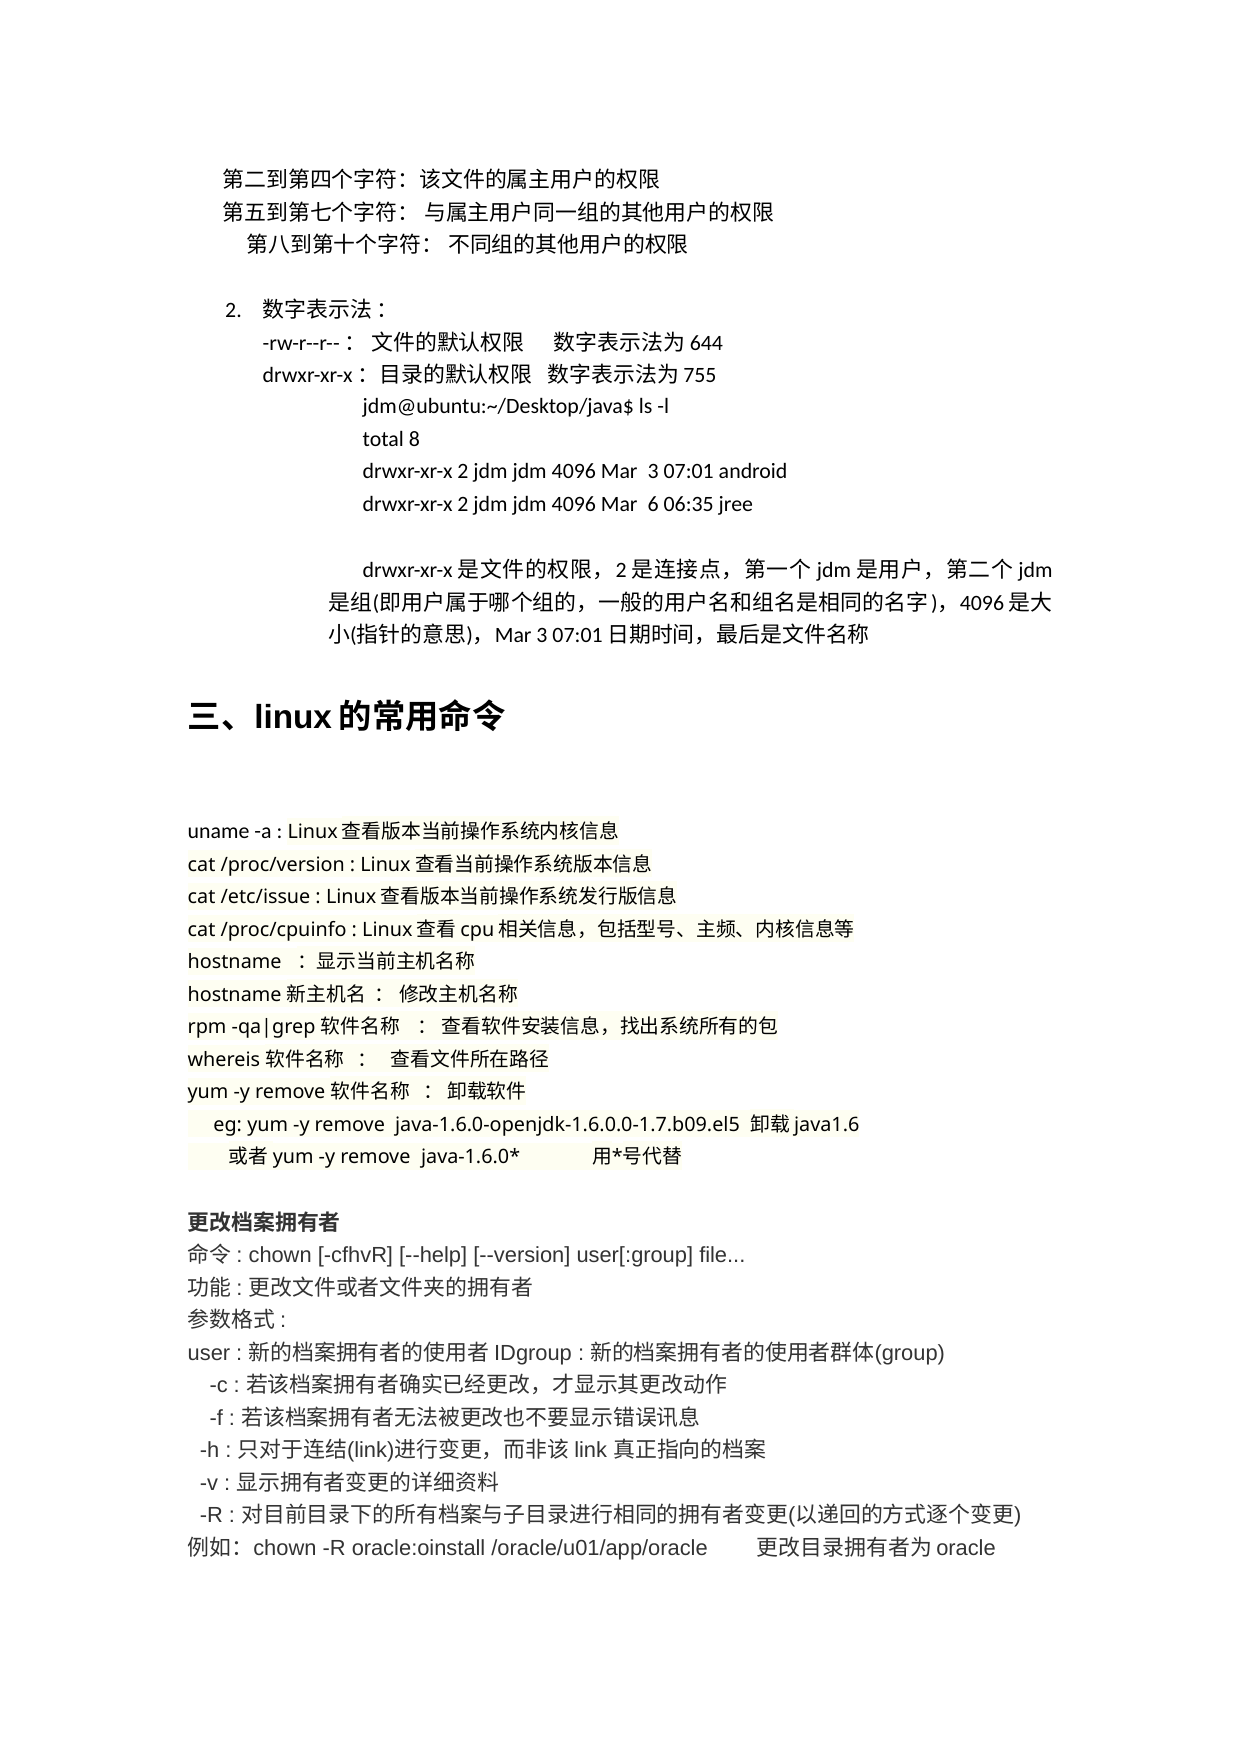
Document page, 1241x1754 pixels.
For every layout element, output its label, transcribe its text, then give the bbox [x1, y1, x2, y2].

text drwxr-xr-x ：目录的默认权限 数字表示法为755 [262, 357, 1053, 389]
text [187, 1204, 1053, 1562]
text hostname 新主机名 ： 修改主机名称 [187, 977, 1053, 1009]
text hostname ：显示当前主机名称 [187, 944, 1053, 977]
text drwxr-xr-x 2 jdm jdm 4096 Mar 6 06:35 jree [328, 487, 1053, 519]
text yum -y remove 软件名称 ： 卸载软件 [187, 1074, 1053, 1107]
text total 8 [319, 422, 1053, 454]
text cat /etc/issue : Linux查看版本当前操作系统发行版信息 [187, 879, 1053, 912]
text uname -a : Linux查看版本当前操作系统内核信息 [187, 814, 1053, 847]
list 数字表示法 ： [225, 292, 1053, 324]
text eg: yum -y remove java-1.6.0-openjdk-1.6.0.0-1.7.b09.el5 卸载java1.6 [187, 1107, 1053, 1139]
text 第八到第十个字符： 不同组的其他用户的权限 [187, 227, 1053, 259]
text 或者 yum -y remove java-1.6.0* 用*号代替 [187, 1139, 1053, 1172]
text -rw-r--r-- ： 文件的默认权限 数字表示法为644 [262, 324, 1053, 357]
text cat /proc/version : Linux查看当前操作系统版本信息 [187, 847, 1053, 879]
text 第五到第七个字符： 与属主用户同一组的其他用户的权限 [187, 194, 1053, 227]
text rpm -qa|grep 软件名称 ： 查看软件安装信息，找出系统所有的包 [187, 1009, 1053, 1042]
subtitle linux的常用命令 [187, 682, 1053, 747]
text drwxr-xr-x 2 jdm jdm 4096 Mar 3 07:01 android [362, 454, 1053, 487]
text drwxr-xr-x是文件的权限，2是连接点，第一个jdm是用户，第二个jdm是组(即用户属于哪个组的，一般的用户名和组名是相同的名字)，4096是大小(指针的意思)，Mar 3 07:01日期时间，最后是文件名称 [328, 552, 1053, 649]
text cat /proc/cpuinfo : Linux查看cpu相关信息，包括型号、主频、内核信息等 [187, 912, 1053, 944]
text jdm@ubuntu:~/Desktop/java$ ls -l [262, 389, 1053, 422]
text whereis 软件名称 ： 查看文件所在路径 [187, 1042, 1053, 1074]
text 第二到第四个字符：该文件的属主用户的权限 [187, 162, 1053, 194]
